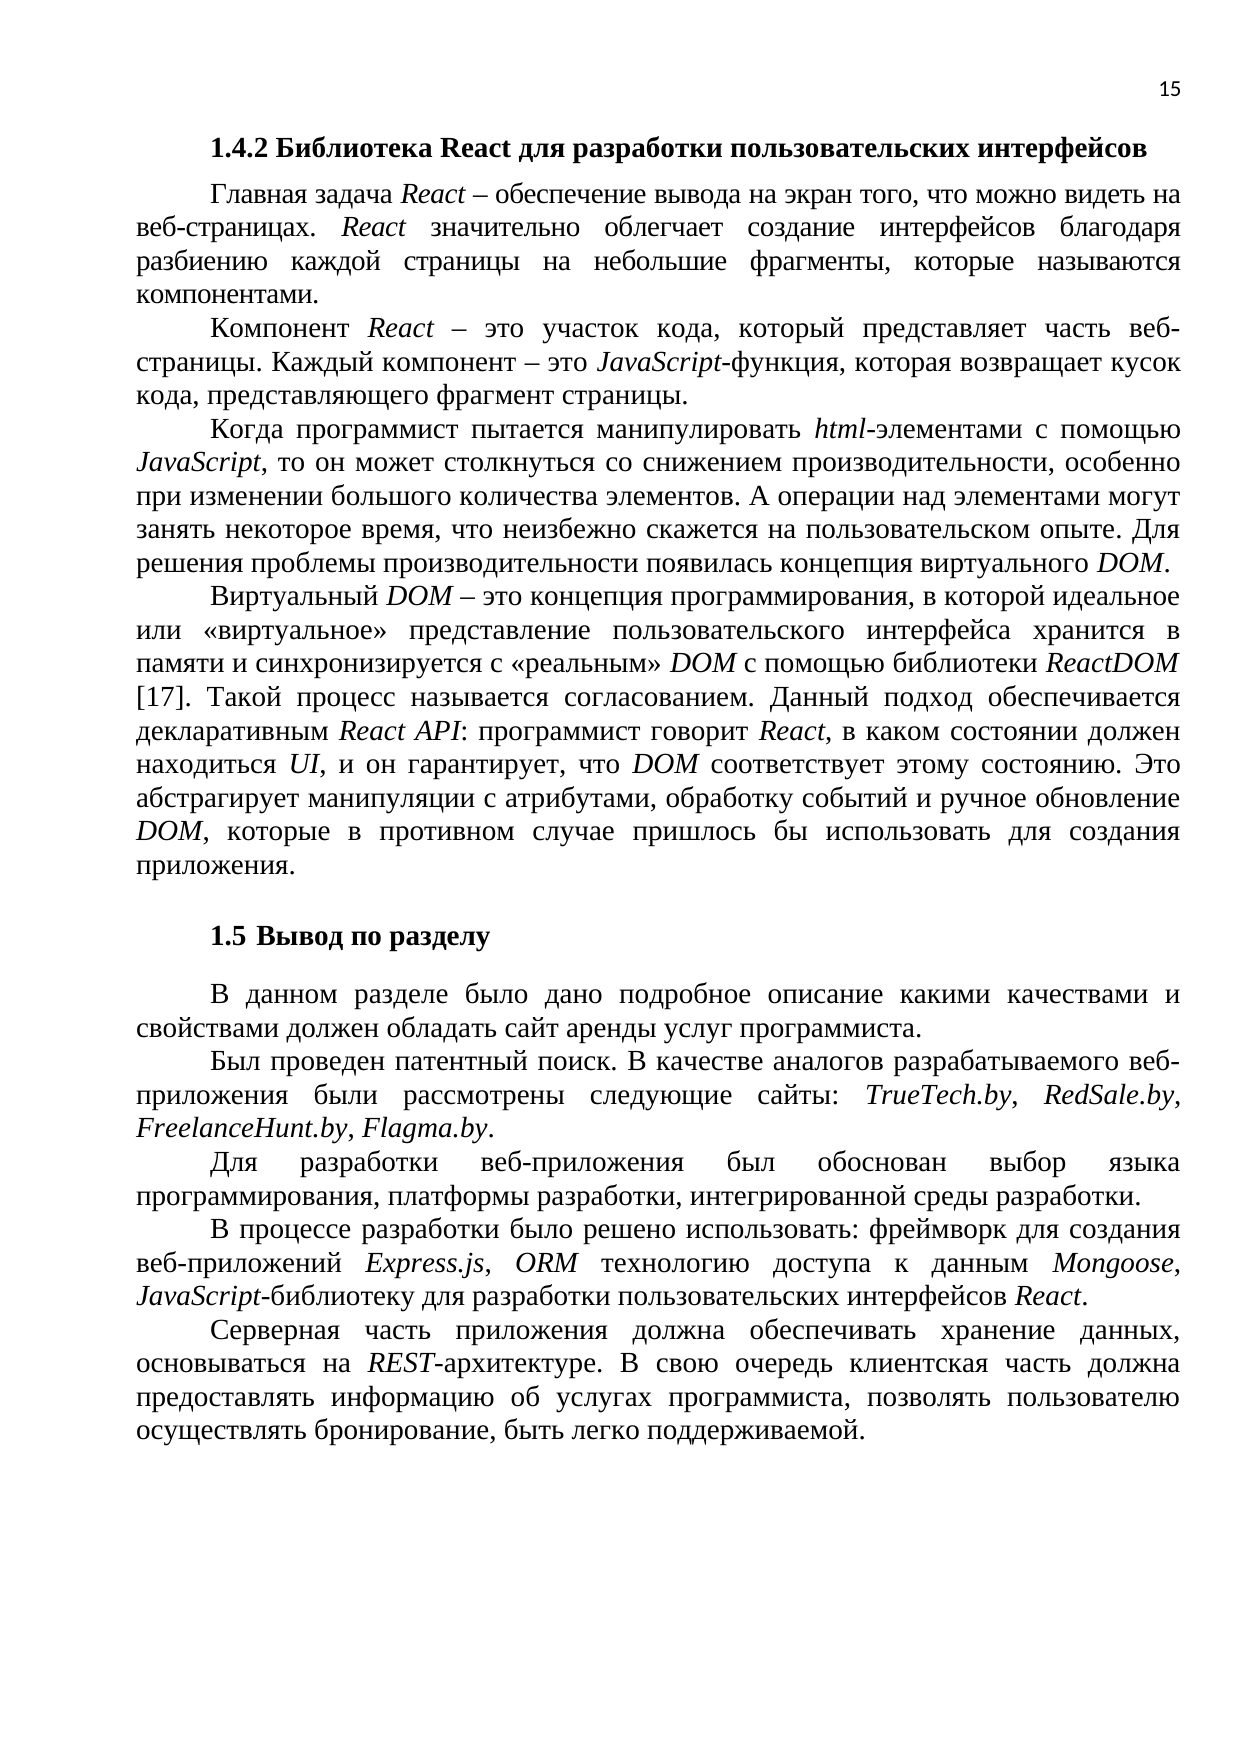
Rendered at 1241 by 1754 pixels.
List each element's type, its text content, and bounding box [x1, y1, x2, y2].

subtitle Вывод по разделу [210, 918, 1181, 951]
text В процессе разработки было решено использовать: фреймворк для создания веб-приложений Express.js, ORM технологию доступа к данным Mongoose, JavaScript-библиотеку для разработки пользовательских интерфейсов React. [136, 1211, 1181, 1312]
text Когда программист пытается манипулировать html-элементами с помощью JavaScript, то он может столкнуться со снижением производительности, особенно при изменении большого количества элементов. А операции над элементами могут занять некоторое время, что неизбежно скажется на пользовательском опыте. Для решения проблемы производительности появилась концепция виртуального DOM. [136, 411, 1181, 578]
text Главная задача React – обеспечение вывода на экран того, что можно видеть на веб-страницах. React значительно облегчает создание интерфейсов благодаря разбиению каждой страницы на небольшие фрагменты, которые называются компонентами. [136, 176, 1181, 310]
text Для разработки веб-приложения был обоснован выбор языка программирования, платформы разработки, интегрированной среды разработки. [136, 1144, 1181, 1211]
text В данном разделе было дано подробное описание какими качествами и свойствами должен обладать сайт аренды услуг программиста. [136, 976, 1181, 1043]
text Был проведен патентный поиск. В качестве аналогов разрабатываемого веб-приложения были рассмотрены следующие сайты: TrueTech.by, RedSale.by, FreelanceHunt.by, Flagma.by. [136, 1043, 1181, 1144]
text Серверная часть приложения должна обеспечивать хранение данных, основываться на REST-архитектуре. В свою очередь клиентская часть должна предоставлять информацию об услугах программиста, позволять пользователю осуществлять бронирование, быть легко поддерживаемой. [136, 1312, 1181, 1446]
subtitle 1.4.2 Библиотека React для разработки пользовательских интерфейсов [210, 130, 1181, 163]
text Виртуальный DOM – это концепция программирования, в которой идеальное или «виртуальное» представление пользовательского интерфейса хранится в памяти и синхронизируется с «реальным» DOM с помощью библиотеки ReactDOM [17]. Такой процесс называется согласованием. Данный подход обеспечивается декларативным React API: программист говорит React, в каком состоянии должен находиться UI, и он гарантирует, что DOM соответствует этому состоянию. Это абстрагирует манипуляции с атрибутами, обработку событий и ручное обновление DOM, которые в противном случае пришлось бы использовать для создания приложения. [136, 578, 1181, 880]
text Компонент React – это участок кода, который представляет часть веб-страницы. Каждый компонент – это JavaScript-функция, которая возвращает кусок кода, представляющего фрагмент страницы. [136, 310, 1181, 411]
